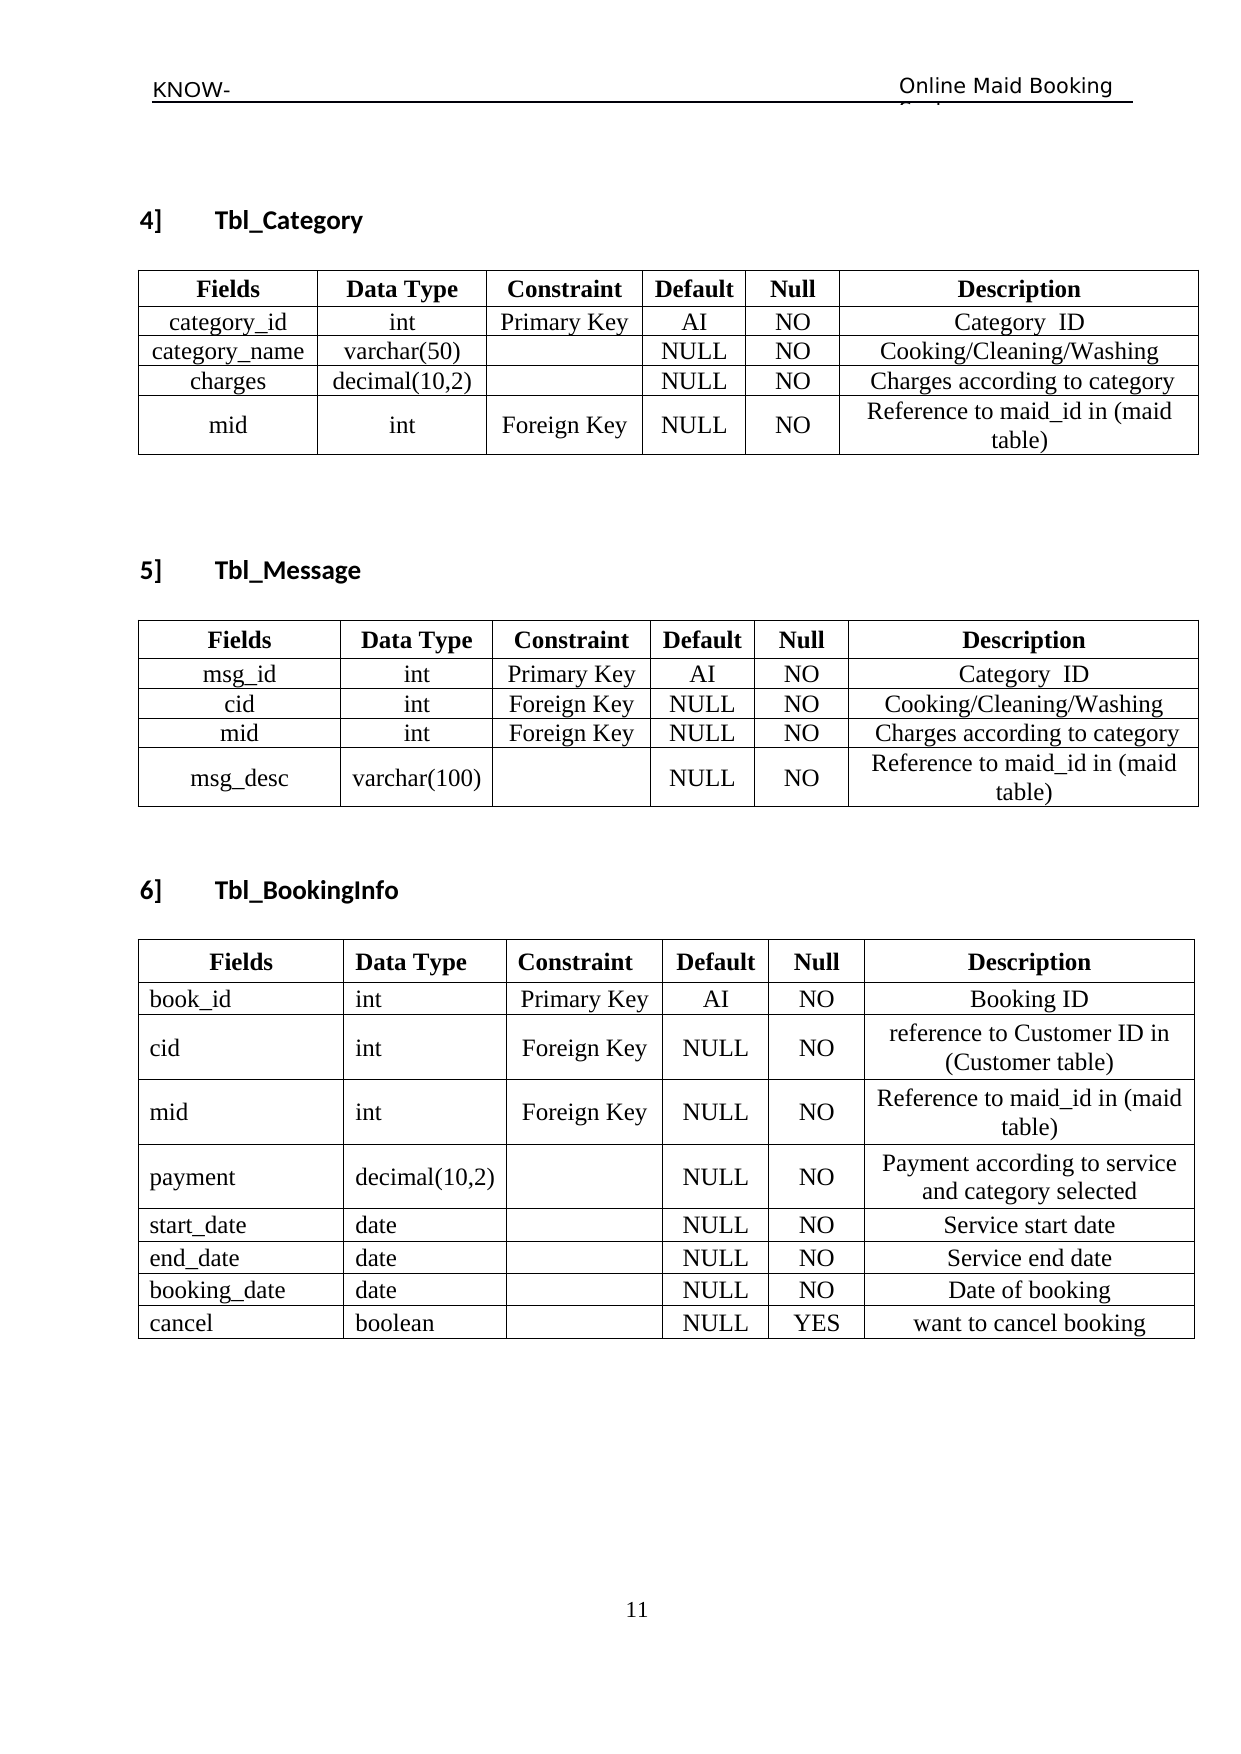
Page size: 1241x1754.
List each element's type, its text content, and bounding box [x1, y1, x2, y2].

table_cell varchar(100) [341, 748, 492, 806]
table_cell booking_date [139, 1274, 343, 1305]
table_header Null [755, 621, 848, 658]
table_cell Date of booking [865, 1274, 1194, 1305]
table_cell AI [663, 983, 768, 1014]
table_cell Payment according to service and category selected [865, 1145, 1194, 1208]
table_cell NO [746, 336, 839, 365]
table_cell NO [769, 1242, 864, 1273]
table_cell NULL [663, 1274, 768, 1305]
table_cell AI [651, 659, 754, 688]
table_cell NULL [663, 1015, 768, 1079]
table_cell Charges according to category [840, 366, 1198, 395]
table_cell NULL [643, 336, 745, 365]
table_cell NO [755, 719, 848, 747]
table_cell NULL [651, 748, 754, 806]
table_cell Service end date [865, 1242, 1194, 1273]
table_cell mid [139, 719, 340, 747]
table_cell NO [769, 1080, 864, 1143]
table_cell NULL [643, 366, 745, 395]
table_cell NULL [651, 719, 754, 747]
text 4] Tbl_Category [139, 203, 1134, 237]
table_cell charges [139, 366, 317, 395]
table_cell [487, 366, 642, 395]
table_cell cancel [139, 1306, 343, 1338]
table_cell payment [139, 1145, 343, 1208]
table_cell NO [746, 396, 839, 453]
table_cell AI [643, 307, 745, 335]
table_header Fields [139, 621, 340, 658]
table_cell Service start date [865, 1209, 1194, 1241]
table_cell boolean [344, 1306, 506, 1338]
table_cell date [344, 1274, 506, 1305]
table_header Fields [139, 271, 317, 306]
table_cell Foreign Key [493, 689, 650, 717]
table_cell want to cancel booking [865, 1306, 1194, 1338]
table_cell Booking ID [865, 983, 1194, 1014]
table_cell Cooking/Cleaning/Washing [840, 336, 1198, 365]
table_cell NO [755, 689, 848, 717]
table_cell int [318, 396, 486, 453]
table_cell int [344, 983, 506, 1014]
table_cell NULL [663, 1209, 768, 1241]
table_header Constraint [493, 621, 650, 658]
table_cell NO [769, 983, 864, 1014]
table_header Description [840, 271, 1198, 306]
table_cell NO [769, 1274, 864, 1305]
table_header Default [663, 940, 768, 982]
table_cell book_id [139, 983, 343, 1014]
table_cell NO [755, 748, 848, 806]
table_header Default [643, 271, 745, 306]
table_cell [507, 1274, 662, 1305]
table_cell [507, 1145, 662, 1208]
table_cell Foreign Key [507, 1015, 662, 1079]
table_cell [487, 336, 642, 365]
table_cell start_date [139, 1209, 343, 1241]
table_cell NULL [663, 1080, 768, 1143]
table_cell int [341, 719, 492, 747]
table_cell int [341, 689, 492, 717]
table_cell mid [139, 1080, 343, 1143]
table_cell Reference to maid_id in (maid table) [865, 1080, 1194, 1143]
table_header Description [849, 621, 1198, 658]
table_cell NO [746, 366, 839, 395]
table_cell int [344, 1015, 506, 1079]
table_cell Foreign Key [507, 1080, 662, 1143]
table_header Fields [139, 940, 343, 982]
table_cell date [344, 1209, 506, 1241]
table_cell NO [769, 1015, 864, 1079]
table_cell end_date [139, 1242, 343, 1273]
table_cell [507, 1242, 662, 1273]
table_cell NO [769, 1209, 864, 1241]
table_cell date [344, 1242, 506, 1273]
table_cell cid [139, 1015, 343, 1079]
table_cell varchar(50) [318, 336, 486, 365]
table_cell Reference to maid_id in (maid table) [840, 396, 1198, 453]
table_header Data Type [318, 271, 486, 306]
table_cell Category ID [840, 307, 1198, 335]
table_cell NULL [643, 396, 745, 453]
table_cell Foreign Key [493, 719, 650, 747]
table_header Null [746, 271, 839, 306]
table_cell int [341, 659, 492, 688]
table_cell NO [769, 1145, 864, 1208]
table_header Constraint [507, 940, 662, 982]
table_header Data Type [341, 621, 492, 658]
table_cell decimal(10,2) [318, 366, 486, 395]
table_cell int [318, 307, 486, 335]
table_cell category_id [139, 307, 317, 335]
table_cell Charges according to category [849, 719, 1198, 747]
table_cell reference to Customer ID in (Customer table) [865, 1015, 1194, 1079]
table_cell Foreign Key [487, 396, 642, 453]
table_cell Primary Key [487, 307, 642, 335]
table_cell int [344, 1080, 506, 1143]
table_cell mid [139, 396, 317, 453]
table_cell [507, 1306, 662, 1338]
table_cell Primary Key [507, 983, 662, 1014]
table_cell NULL [651, 689, 754, 717]
table_cell Category ID [849, 659, 1198, 688]
table_cell NULL [663, 1145, 768, 1208]
table_cell NULL [663, 1242, 768, 1273]
table_cell [493, 748, 650, 806]
table_cell NO [746, 307, 839, 335]
text 6] Tbl_BookingInfo [139, 873, 1134, 906]
table_cell cid [139, 689, 340, 717]
text 5] Tbl_Message [139, 553, 1134, 587]
table_cell NULL [663, 1306, 768, 1338]
table_header Data Type [344, 940, 506, 982]
table_header Description [865, 940, 1194, 982]
table_cell Cooking/Cleaning/Washing [849, 689, 1198, 717]
table_cell msg_desc [139, 748, 340, 806]
table_header Constraint [487, 271, 642, 306]
table_cell [507, 1209, 662, 1241]
table_cell category_name [139, 336, 317, 365]
table_cell decimal(10,2) [344, 1145, 506, 1208]
table_header Default [651, 621, 754, 658]
table_cell msg_id [139, 659, 340, 688]
table_cell NO [755, 659, 848, 688]
table_cell Reference to maid_id in (maid table) [849, 748, 1198, 806]
table_cell YES [769, 1306, 864, 1338]
table_header Null [769, 940, 864, 982]
table_cell Primary Key [493, 659, 650, 688]
